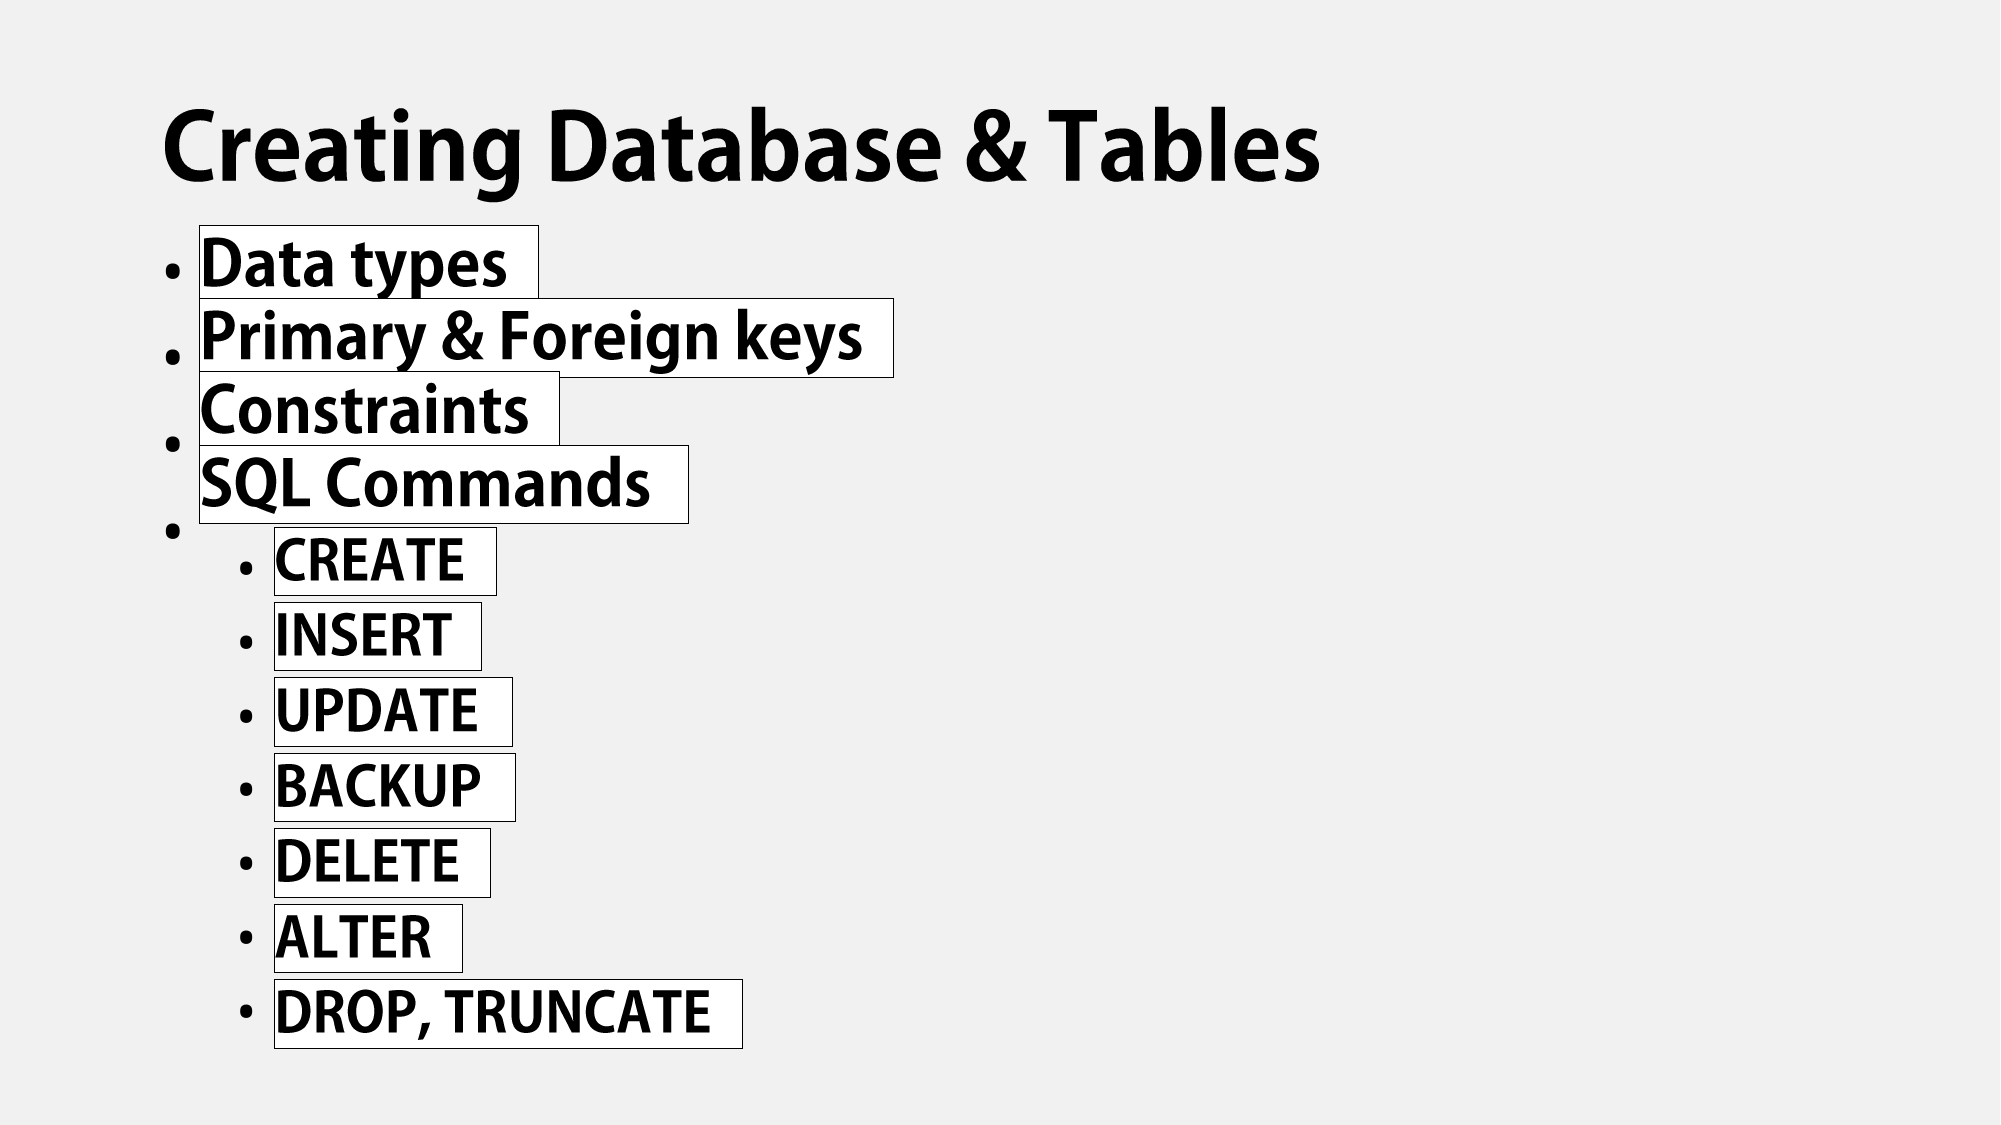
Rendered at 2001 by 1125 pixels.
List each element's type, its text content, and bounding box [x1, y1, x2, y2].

picture [275, 603, 481, 670]
picture [275, 980, 742, 1048]
text • [162, 487, 1996, 572]
text • [162, 227, 1996, 313]
picture [275, 678, 512, 746]
picture [275, 754, 515, 821]
text • [162, 314, 1996, 399]
text • [162, 401, 1996, 486]
picture [275, 905, 462, 972]
picture [161, 91, 1367, 207]
picture [275, 829, 490, 897]
picture [275, 572, 496, 595]
